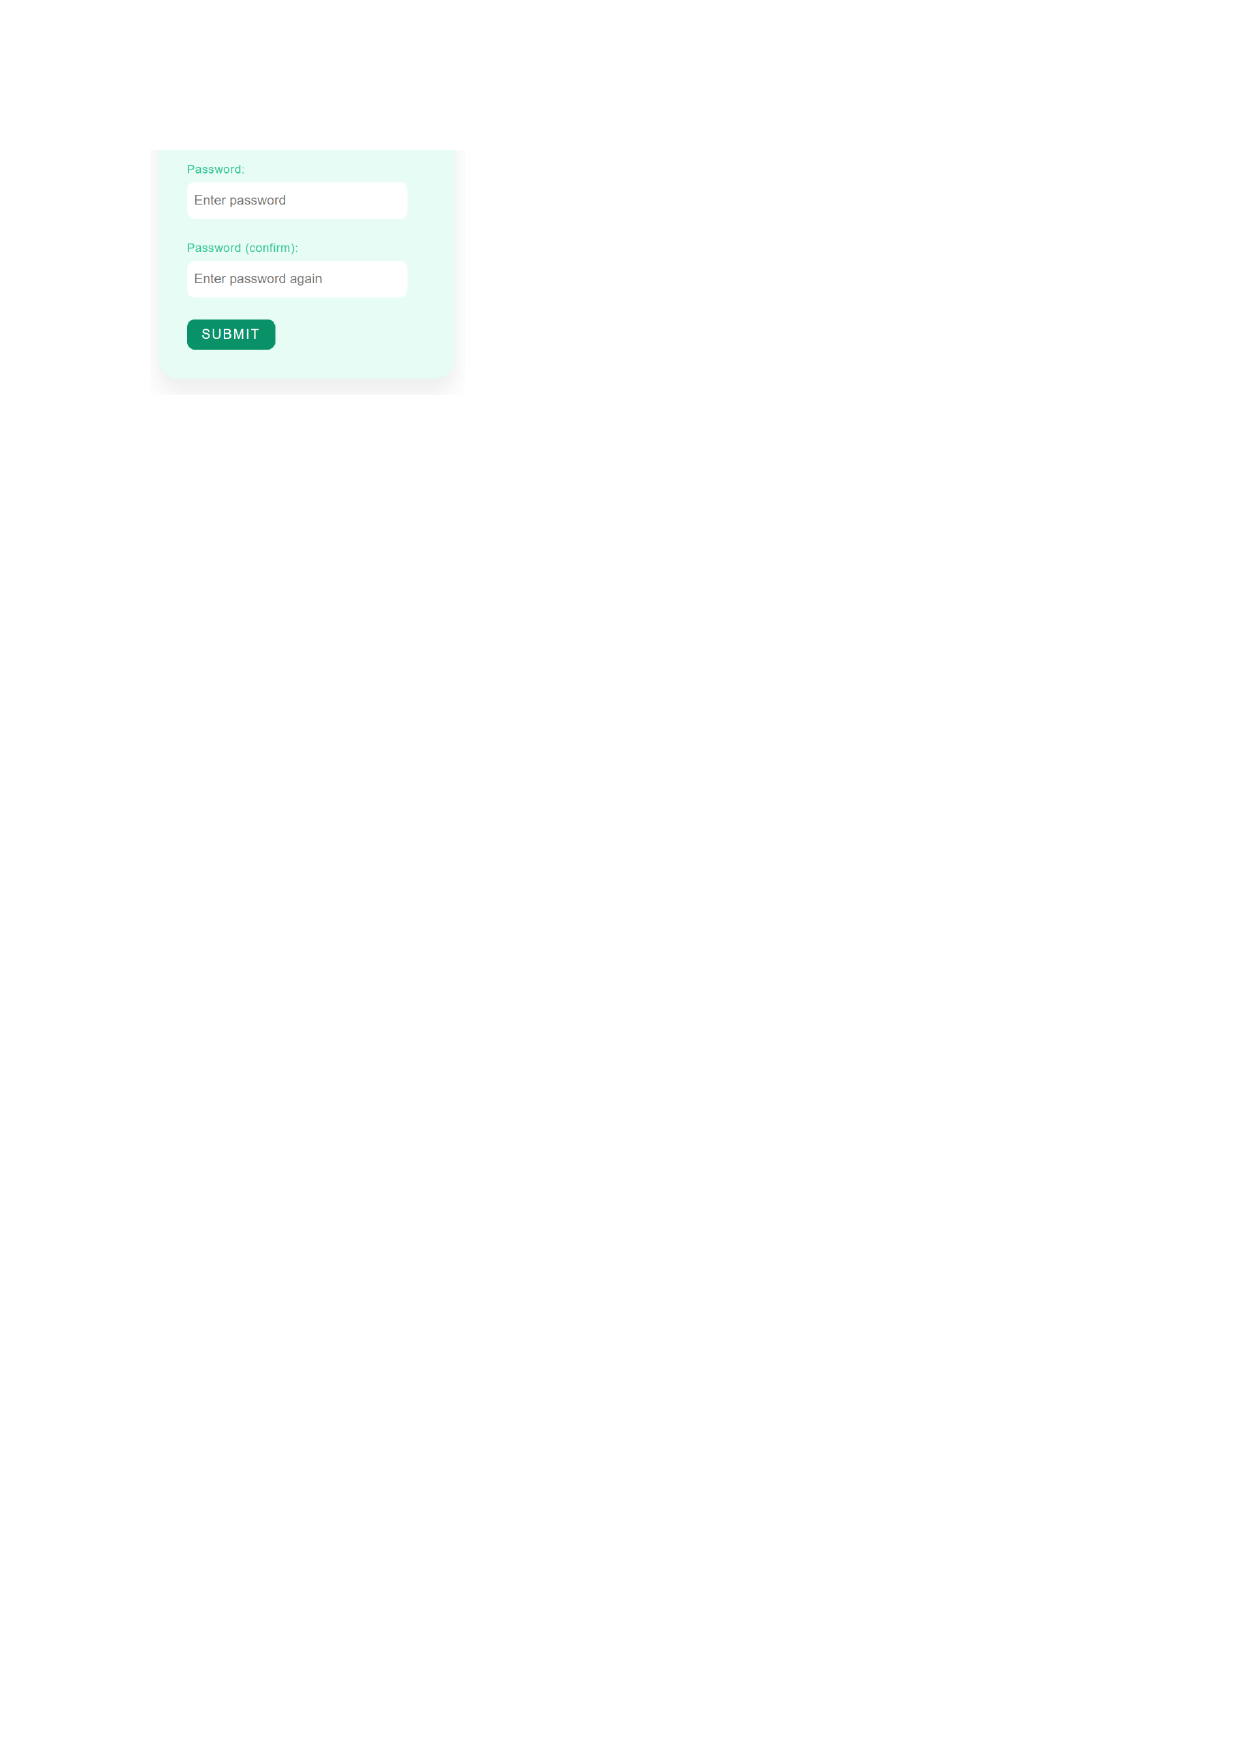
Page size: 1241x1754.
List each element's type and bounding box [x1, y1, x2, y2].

picture [150, 150, 465, 395]
